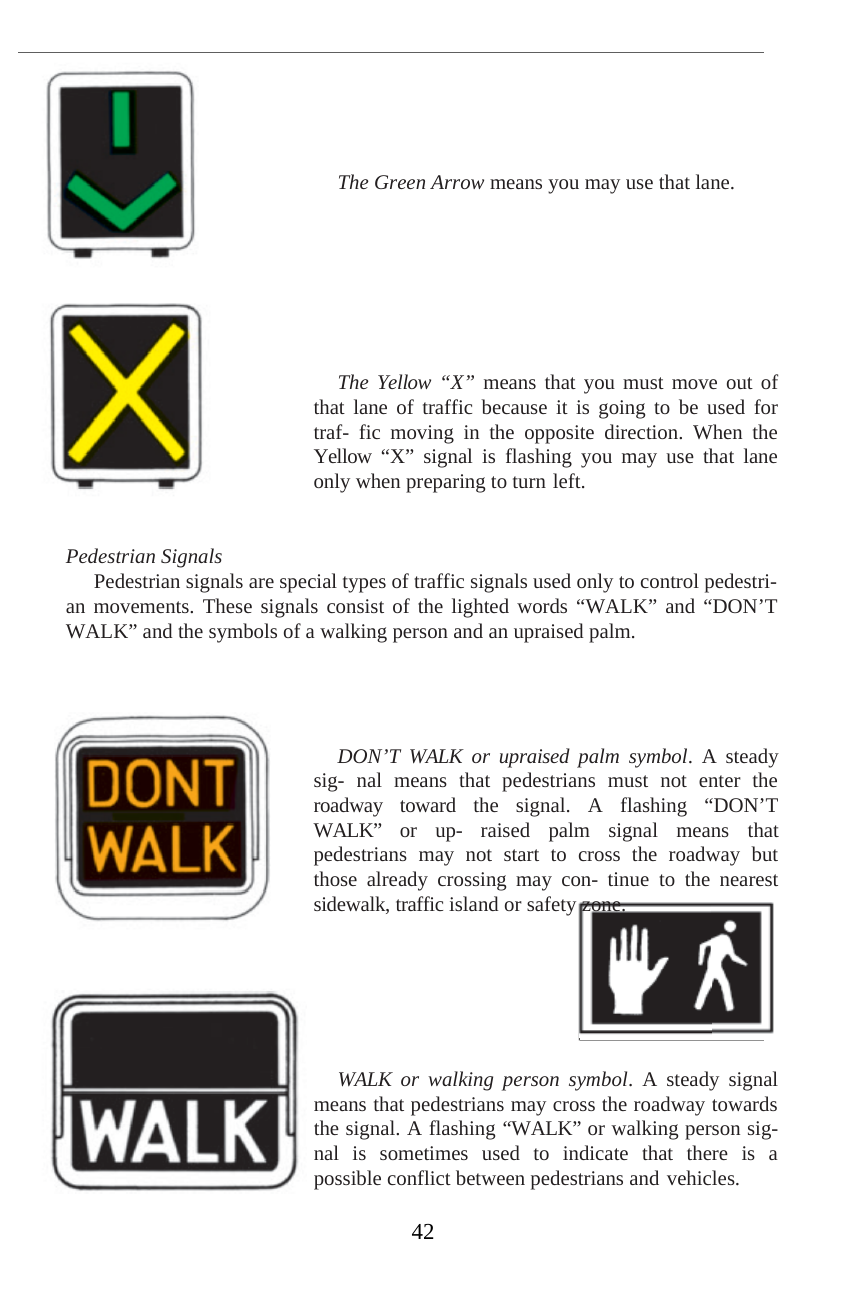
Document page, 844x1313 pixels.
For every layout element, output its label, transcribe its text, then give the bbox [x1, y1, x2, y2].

text The Green Arrow means you may use that lane. [337, 170, 844, 194]
picture [18, 51, 778, 1194]
text DON’T WALK or upraised palm symbol. A steady sig- nal means that pedestrians must not enter the roadway toward the signal. A flashing “DON’T WALK” or up- raised palm signal means that pedestrians may not start to cross the roadway but those already crossing may con- tinue to the nearest sidewalk, traffic island or safety zone. [313, 744, 778, 916]
text WALK or walking person symbol. A steady signal means that pedestrians may cross the roadway towards the signal. A flashing “WALK” or walking person sig- nal is sometimes used to indicate that there is a possible conflict between pedestrians and vehicles. [313, 1067, 778, 1190]
text Pedestrian Signals [66, 544, 844, 568]
text The Yellow “X” means that you must move out of that lane of traffic because it is going to be used for traf- fic moving in the opposite direction. When the Yellow “X” signal is flashing you may use that lane only when preparing to turn left. [313, 370, 778, 493]
text Pedestrian signals are special types of traffic signals used only to control pedestri- an movements. These signals consist of the lighted words “WALK” and “DON’T WALK” and the symbols of a walking person and an upraised palm. [66, 569, 778, 643]
